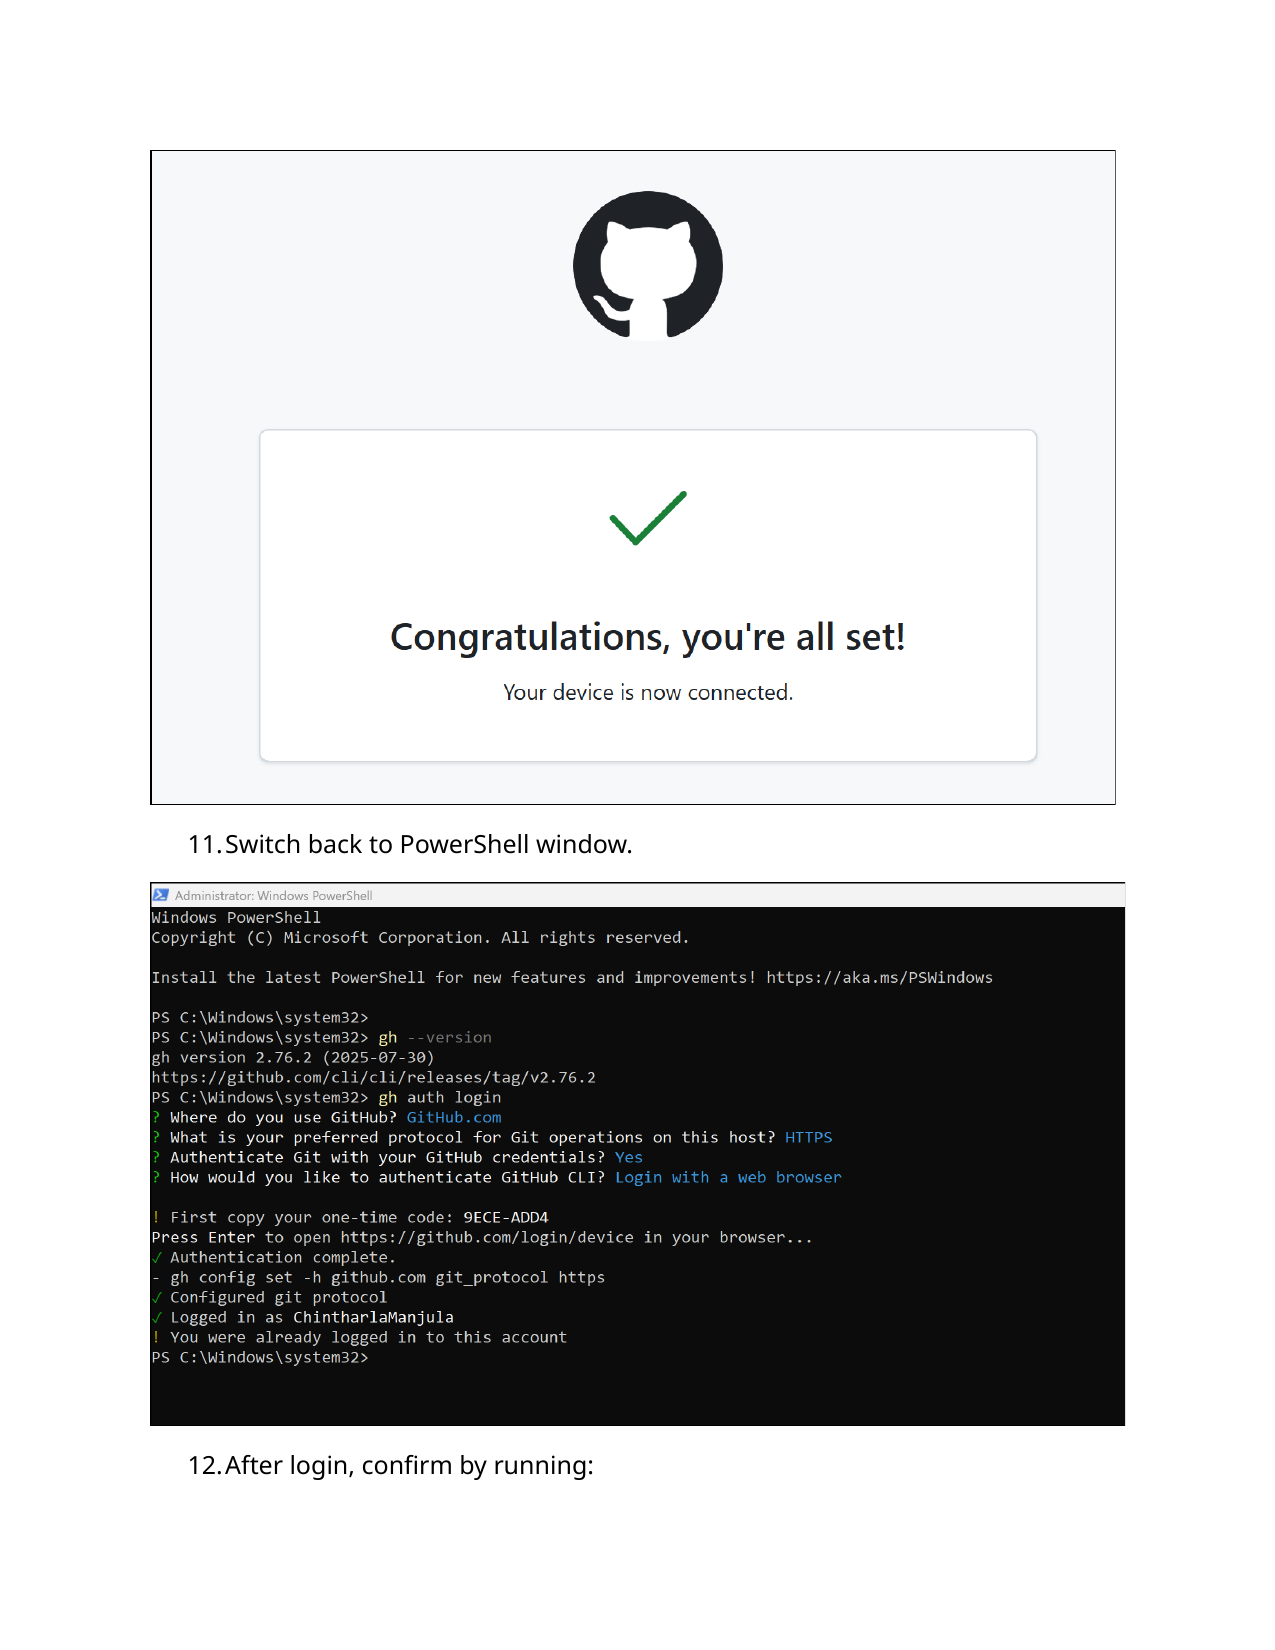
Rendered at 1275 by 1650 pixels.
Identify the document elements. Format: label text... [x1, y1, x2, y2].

list After login, confirm by running: [187, 1447, 1125, 1481]
list Switch back to PowerShell window. [187, 826, 1125, 861]
picture [150, 882, 1125, 1426]
picture [150, 150, 1116, 805]
